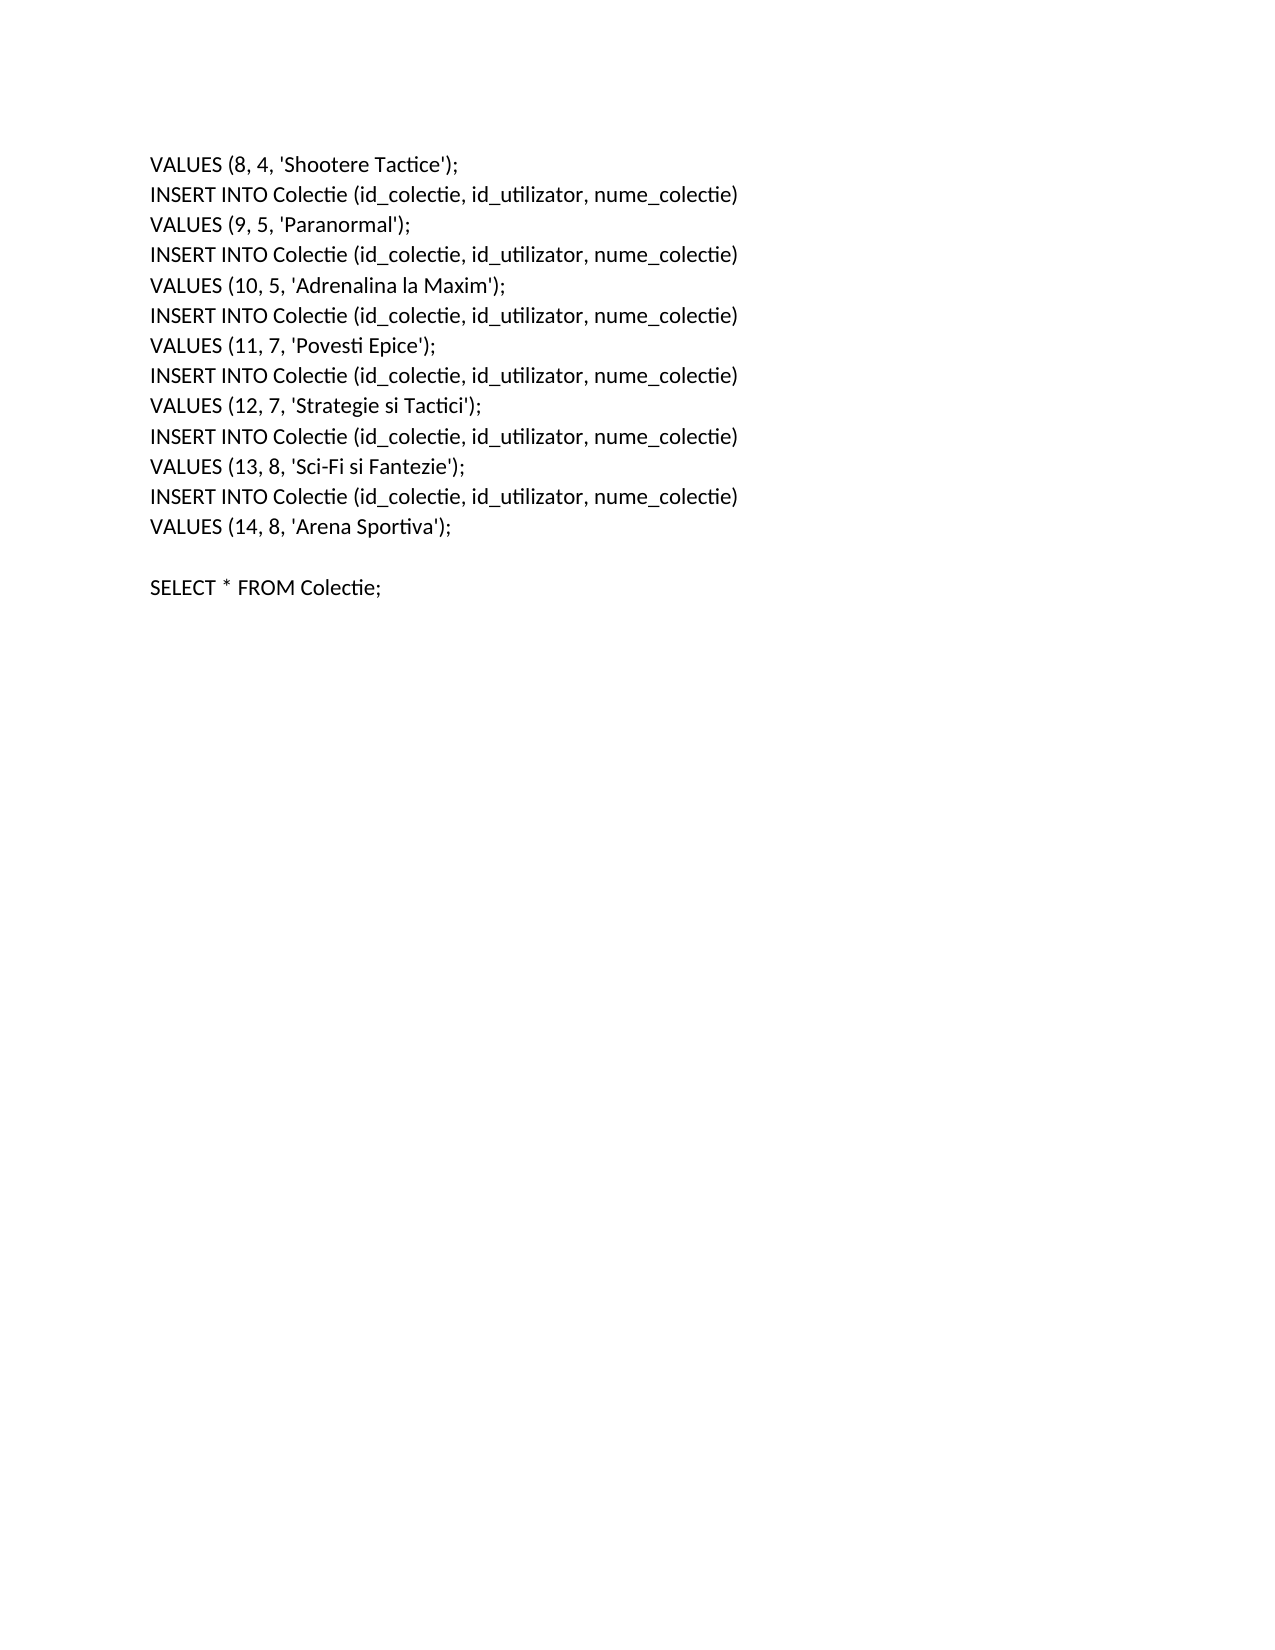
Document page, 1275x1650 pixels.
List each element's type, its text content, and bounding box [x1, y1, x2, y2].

text INSERT INTO Colectie (id_colectie, id_utilizator, nume_colectie) [150, 301, 1125, 329]
text VALUES (10, 5, 'Adrenalina la Maxim'); [150, 271, 1125, 299]
text INSERT INTO Colectie (id_colectie, id_utilizator, nume_colectie) [150, 361, 1125, 389]
text VALUES (9, 5, 'Paranormal'); [150, 210, 1125, 238]
text VALUES (8, 4, 'Shootere Tactice'); [150, 150, 1125, 178]
text VALUES (12, 7, 'Strategie si Tactici'); [150, 392, 1125, 420]
text INSERT INTO Colectie (id_colectie, id_utilizator, nume_colectie) [150, 482, 1125, 510]
text VALUES (13, 8, 'Sci-Fi si Fantezie'); [150, 452, 1125, 480]
text INSERT INTO Colectie (id_colectie, id_utilizator, nume_colectie) [150, 422, 1125, 450]
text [150, 241, 1125, 269]
text VALUES (14, 8, 'Arena Sportiva'); [150, 512, 1125, 541]
text SELECT * FROM Colectie; [150, 573, 1125, 601]
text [150, 180, 1125, 208]
text VALUES (11, 7, 'Povesti Epice'); [150, 331, 1125, 359]
